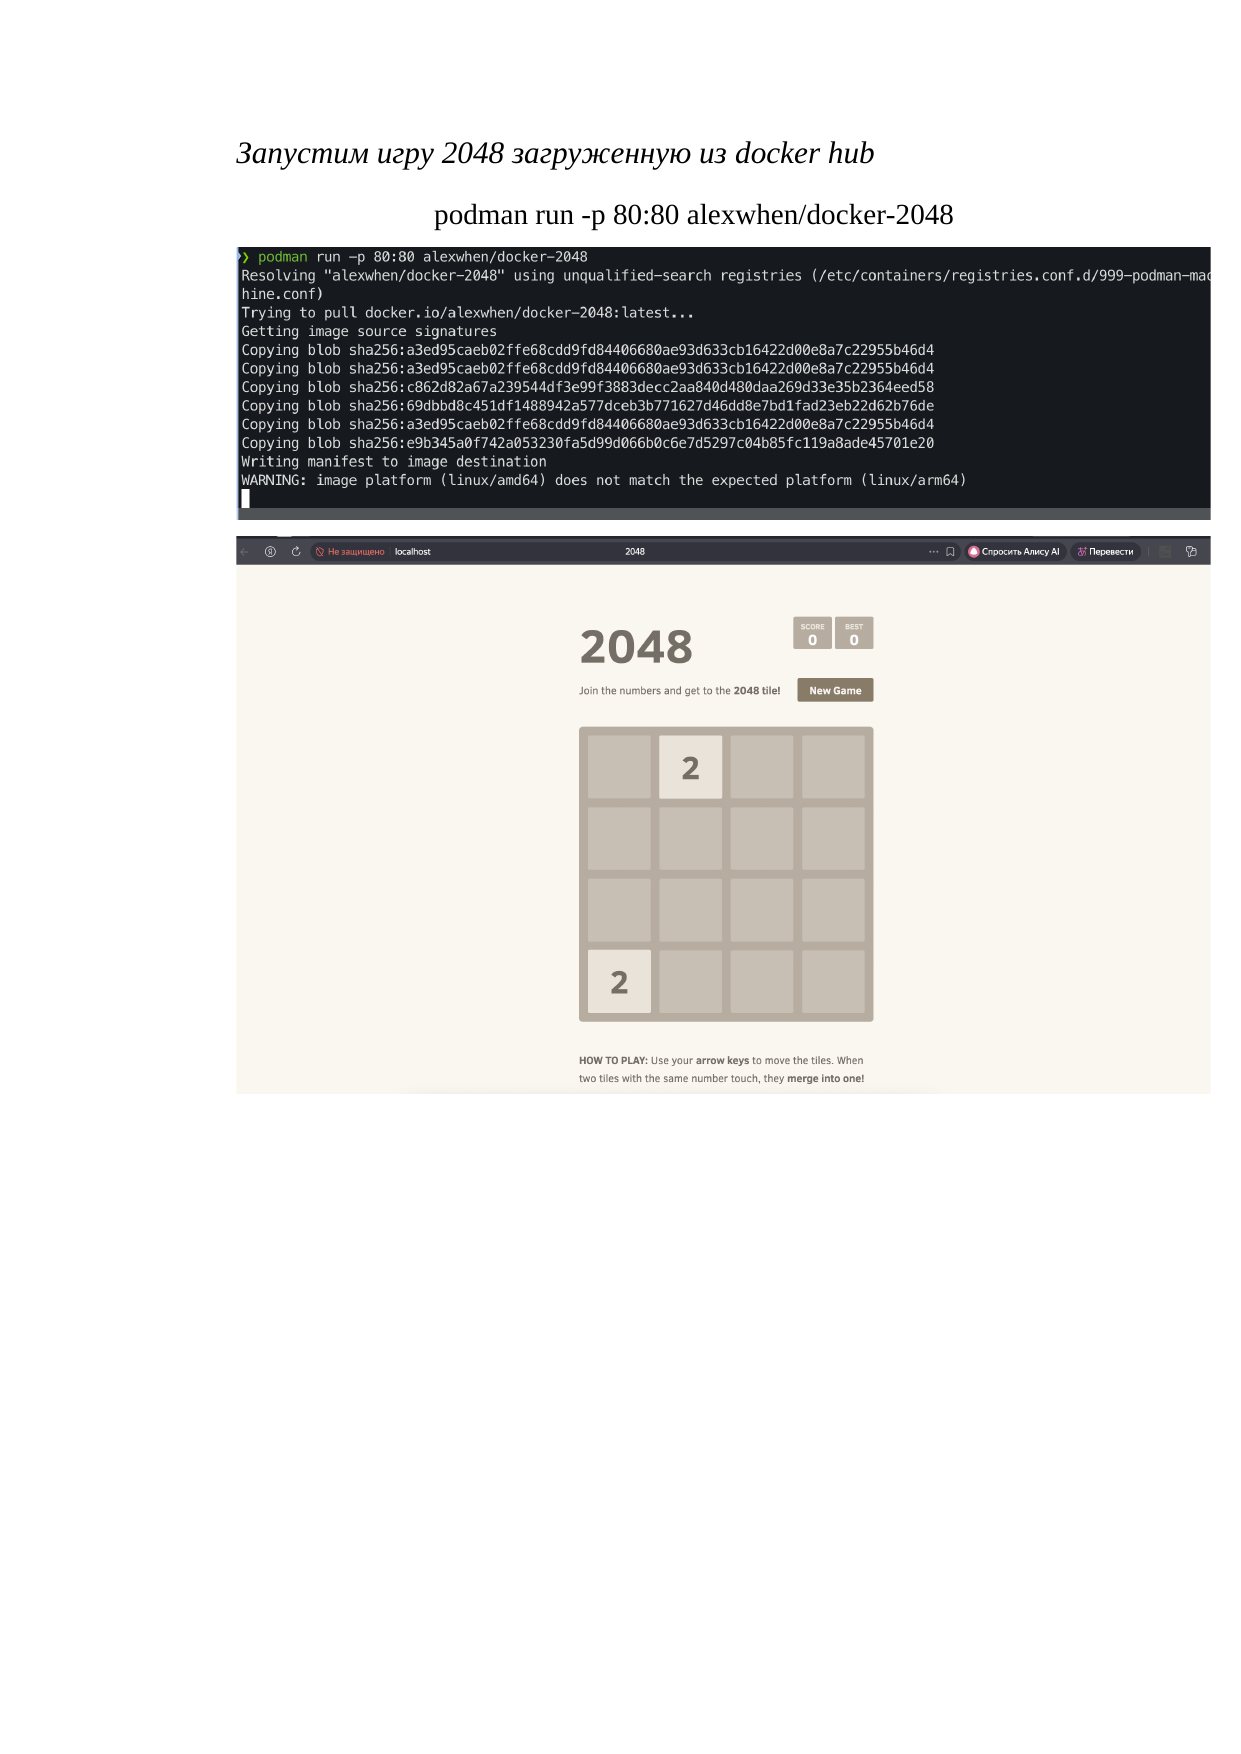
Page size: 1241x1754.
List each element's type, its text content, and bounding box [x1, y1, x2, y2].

subtitle Запустим игру 2048 загруженную из docker hub [236, 135, 1152, 171]
picture [236, 247, 1211, 520]
picture [236, 536, 1211, 1094]
text podman run -p 80:80 alexwhen/docker-2048 [236, 197, 1152, 231]
